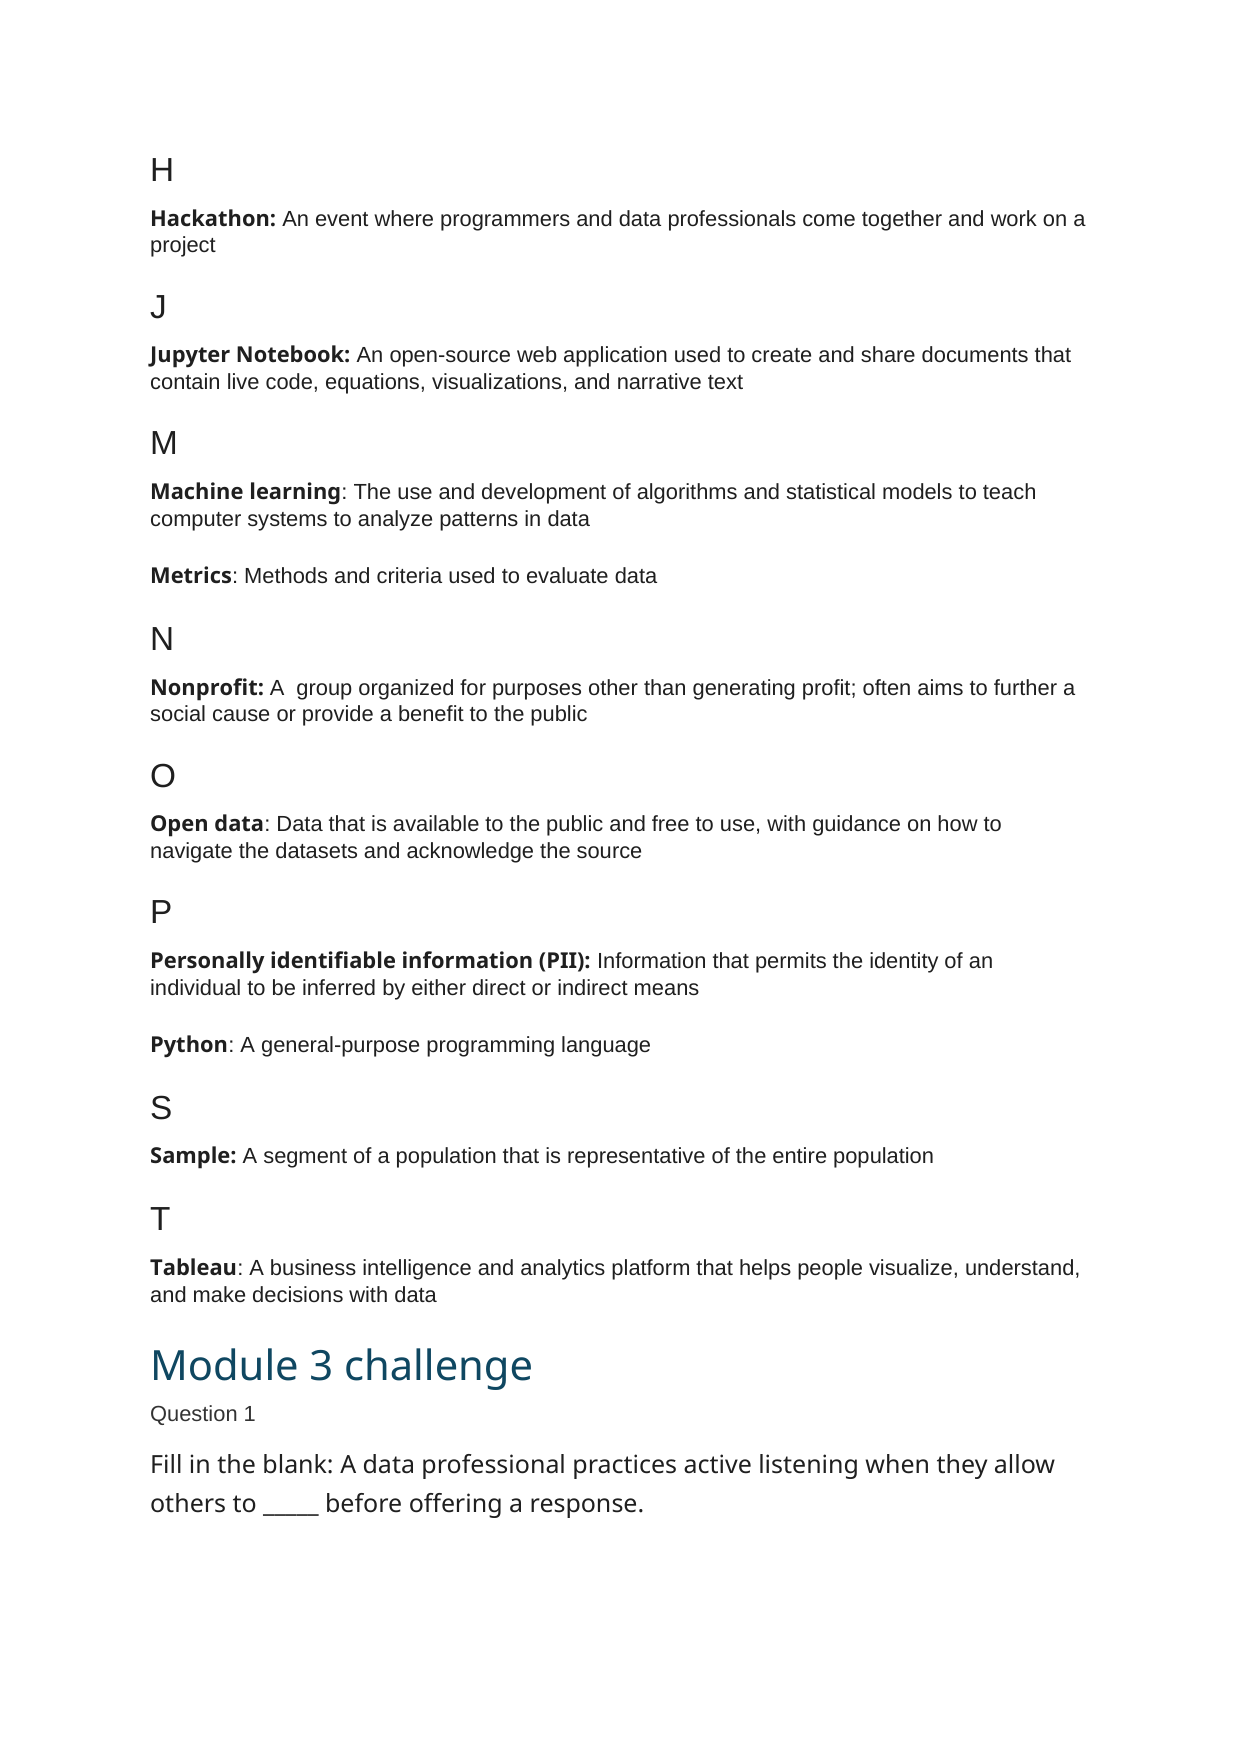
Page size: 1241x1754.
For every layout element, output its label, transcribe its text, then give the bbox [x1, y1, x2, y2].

subtitle M [150, 423, 1090, 462]
text Jupyter Notebook: An open-source web application used to create and share documents that contain live code, equations, visualizations, and narrative text [150, 339, 1090, 394]
text Metrics: Methods and criteria used to evaluate data [150, 560, 1090, 590]
text Sample: A segment of a population that is representative of the entire population [150, 1140, 1090, 1170]
subtitle H [150, 150, 1090, 188]
subtitle T [150, 1199, 1090, 1238]
subtitle P [150, 892, 1090, 931]
subtitle O [150, 756, 1090, 794]
text Open data: Data that is available to the public and free to use, with guidance on how to navigate the datasets and acknowledge the source [150, 808, 1090, 863]
text Machine learning: The use and development of algorithms and statistical models to teach computer systems to analyze patterns in data [150, 476, 1090, 531]
text Python: A general-purpose programming language [150, 1029, 1090, 1059]
subtitle N [150, 619, 1090, 657]
text Personally identifiable information (PII): Information that permits the identity of an individual to be inferred by either direct or indirect means [150, 945, 1090, 1000]
text Hackathon: An event where programmers and data professionals come together and work on a project [150, 202, 1090, 257]
text Tableau: A business intelligence and analytics platform that helps people visualize, understand, and make decisions with data [150, 1252, 1090, 1307]
text Question 1 [150, 1401, 1090, 1426]
subtitle S [150, 1088, 1090, 1126]
subtitle Module 3 challenge [150, 1336, 1090, 1393]
subtitle J [150, 287, 1090, 325]
text Fill in the blank: A data professional practices active listening when they allow others to _____ before offering a response. [150, 1447, 1090, 1559]
text Nonprofit: A group organized for purposes other than generating profit; often aims to further a social cause or provide a benefit to the public [150, 671, 1090, 726]
